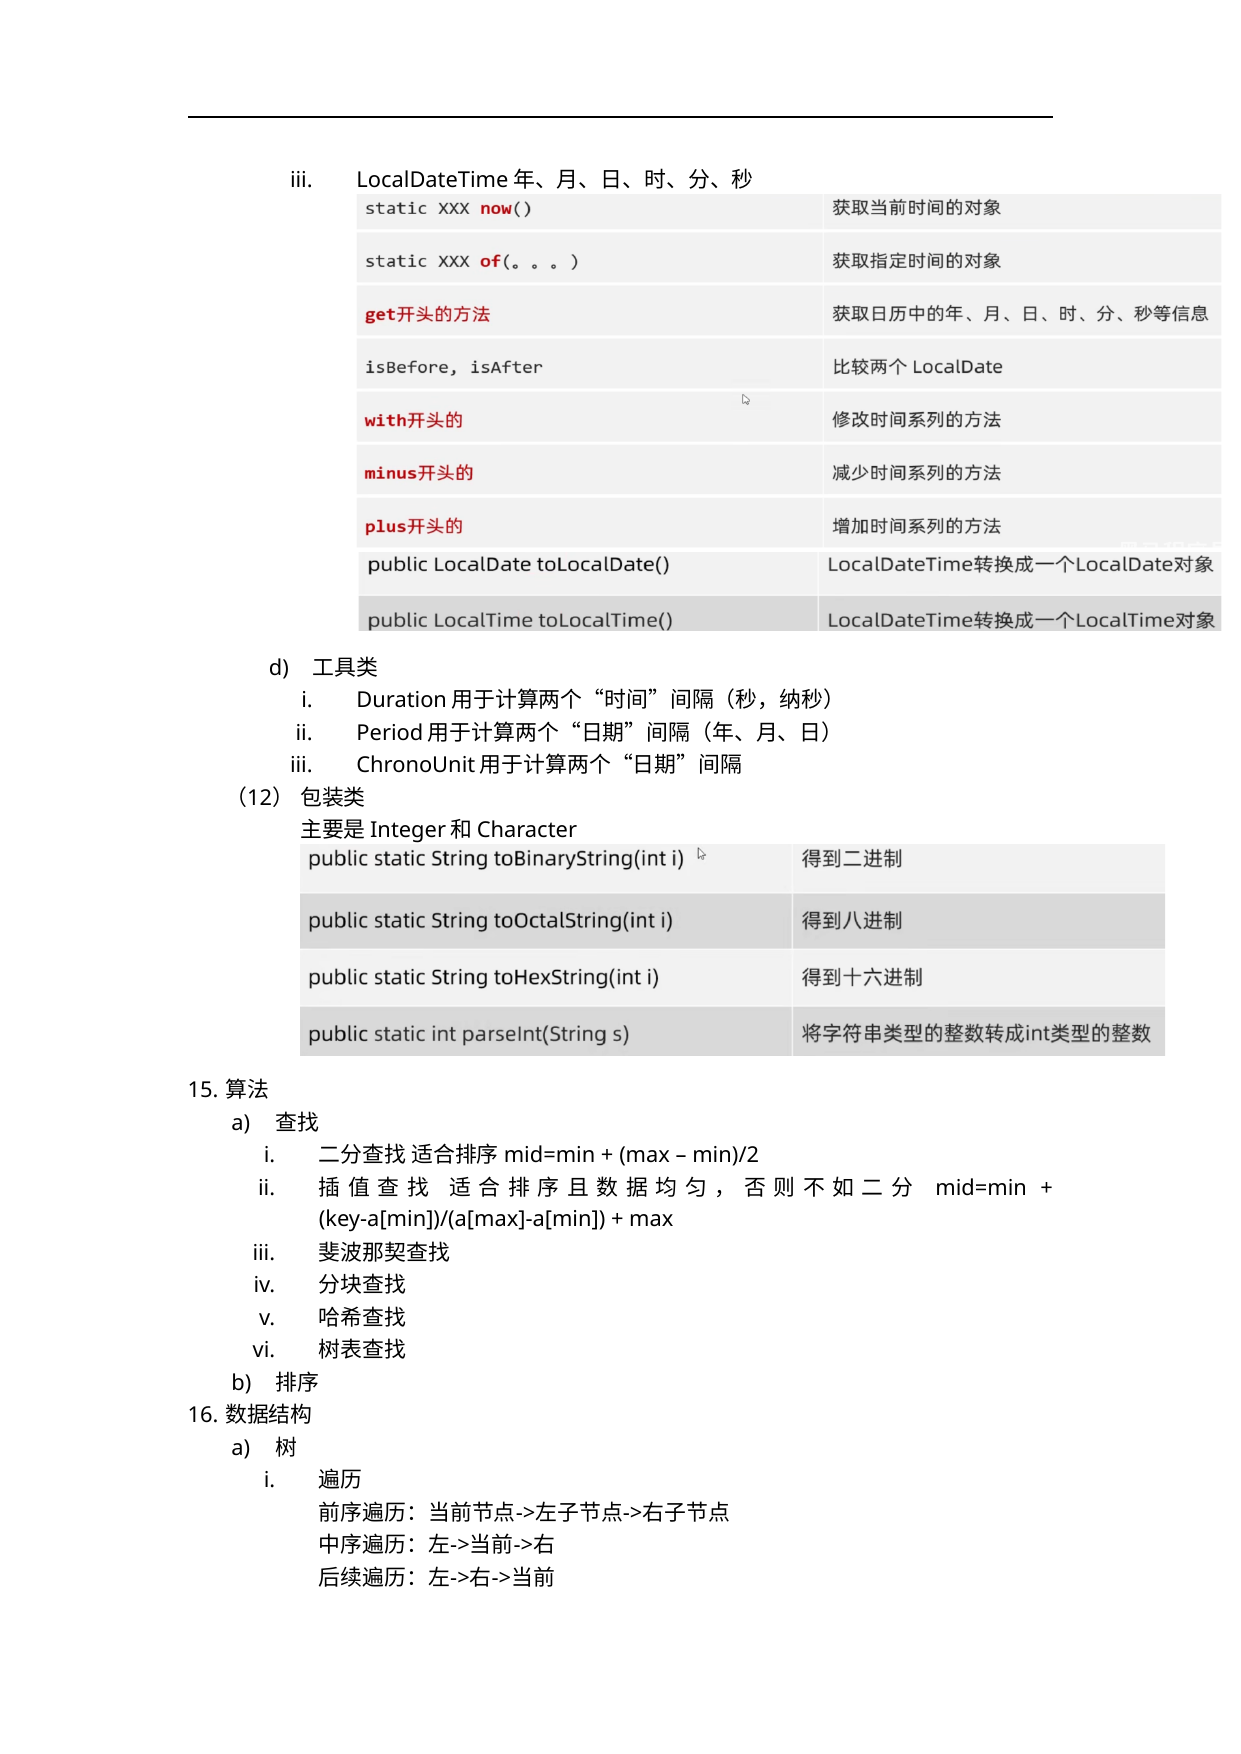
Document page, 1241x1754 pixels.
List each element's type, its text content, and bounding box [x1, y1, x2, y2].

list Duration用于计算两个“时间”间隔（秒，纳秒） [312, 682, 1053, 714]
list 工具类 [269, 649, 1053, 682]
list 查找 [231, 1104, 1053, 1137]
list 斐波那契查找 [275, 1234, 1053, 1267]
list 分块查找 [275, 1267, 1053, 1299]
list 包装类 [225, 779, 1053, 812]
picture [356, 194, 1222, 550]
list 树 [231, 1429, 1053, 1462]
list 插值查找 适合排序且数据均匀，否则不如二分 mid=min + (key-a[min])/(a[max]-a[min]) + max [275, 1169, 1053, 1234]
picture [300, 844, 1166, 1056]
list 数据结构 [187, 1397, 1053, 1429]
list Period用于计算两个“日期”间隔（年、月、日） [312, 714, 1053, 747]
list 树表查找 [275, 1332, 1053, 1364]
list 主要是Integer和Character [300, 812, 1053, 844]
list 前序遍历：当前节点->左子节点->右子节点 [319, 1494, 1053, 1527]
list 中序遍历：左->当前->右 [319, 1527, 1053, 1559]
list 算法 [187, 1072, 1053, 1104]
list LocalDateTime年、月、日、时、分、秒 [312, 162, 1053, 194]
list 二分查找 适合排序 mid=min + (max – min)/2 [275, 1137, 1053, 1169]
list ChronoUnit用于计算两个“日期”间隔 [312, 747, 1053, 779]
list 后续遍历：左->右->当前 [319, 1559, 1053, 1592]
list 遍历 [275, 1462, 1053, 1494]
list 哈希查找 [275, 1299, 1053, 1332]
list 排序 [231, 1364, 1053, 1397]
picture [356, 552, 1222, 631]
